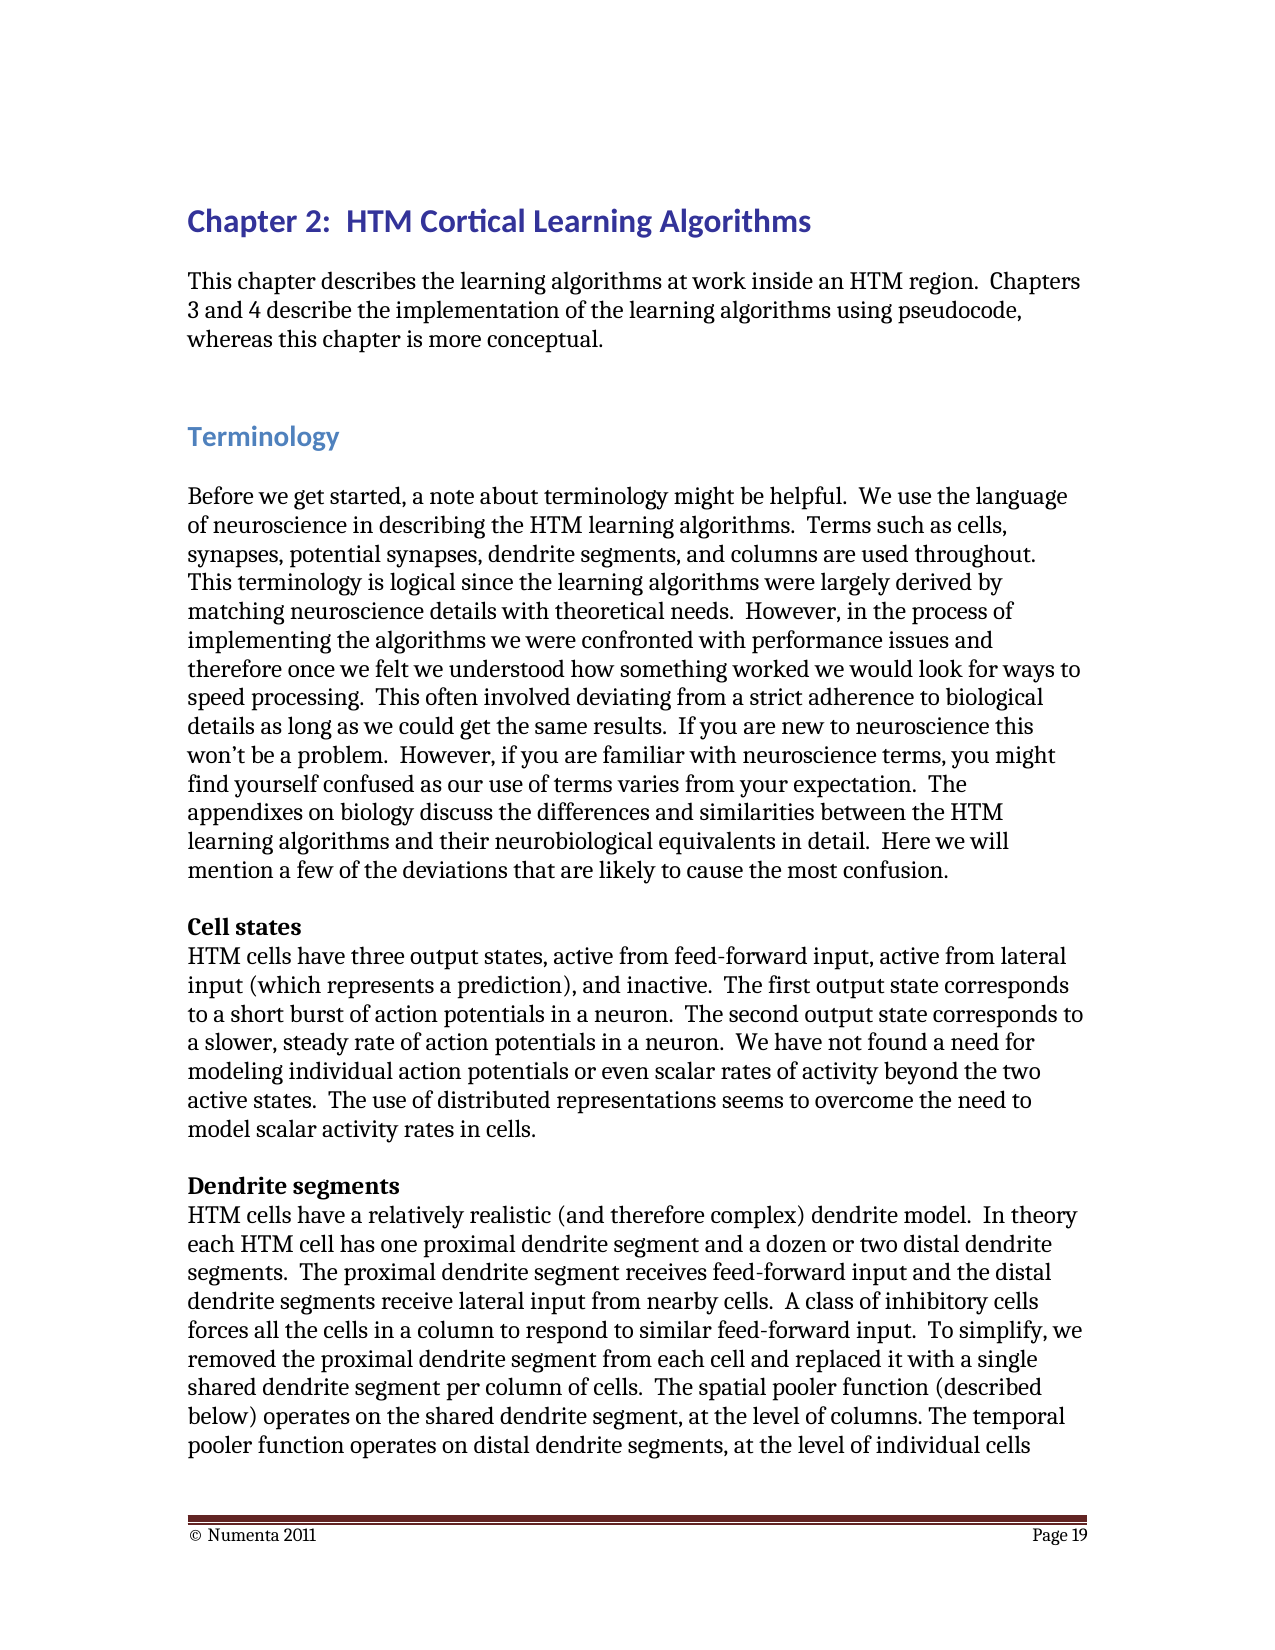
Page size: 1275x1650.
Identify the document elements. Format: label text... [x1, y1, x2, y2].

subtitle Chapter 2: HTM Cortical Learning Algorithms [187, 200, 1087, 241]
subtitle Terminology [187, 418, 1087, 453]
text Cell states [187, 913, 1087, 942]
text This chapter describes the learning algorithms at work inside an HTM region. Chapters 3 and 4 describe the implementation of the learning algorithms using pseudocode, whereas this chapter is more conceptual. [187, 267, 1087, 353]
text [187, 1201, 1087, 1459]
text Dendrite segments [187, 1172, 1087, 1201]
text Before we get started, a note about terminology might be helpful. We use the language of neuroscience in describing the HTM learning algorithms. Terms such as cells, synapses, potential synapses, dendrite segments, and columns are used throughout. This terminology is logical since the learning algorithms were largely derived by matching neuroscience details with theoretical needs. However, in the process of implementing the algorithms we were confronted with performance issues and therefore once we felt we understood how something worked we would look for ways to speed processing. This often involved deviating from a strict adherence to biological details as long as we could get the same results. If you are new to neuroscience this won’t be a problem. However, if you are familiar with neuroscience terms, you might find yourself confused as our use of terms varies from your expectation. The appendixes on biology discuss the differences and similarities between the HTM learning algorithms and their neurobiological equivalents in detail. Here we will mention a few of the deviations that are likely to cause the most confusion. [187, 482, 1087, 884]
text HTM cells have three output states, active from feed-forward input, active from lateral input (which represents a prediction), and inactive. The first output state corresponds to a short burst of action potentials in a neuron. The second output state corresponds to a slower, steady rate of action potentials in a neuron. We have not found a need for modeling individual action potentials or even scalar rates of activity beyond the two active states. The use of distributed representations seems to overcome the need to model scalar activity rates in cells. [187, 942, 1087, 1143]
